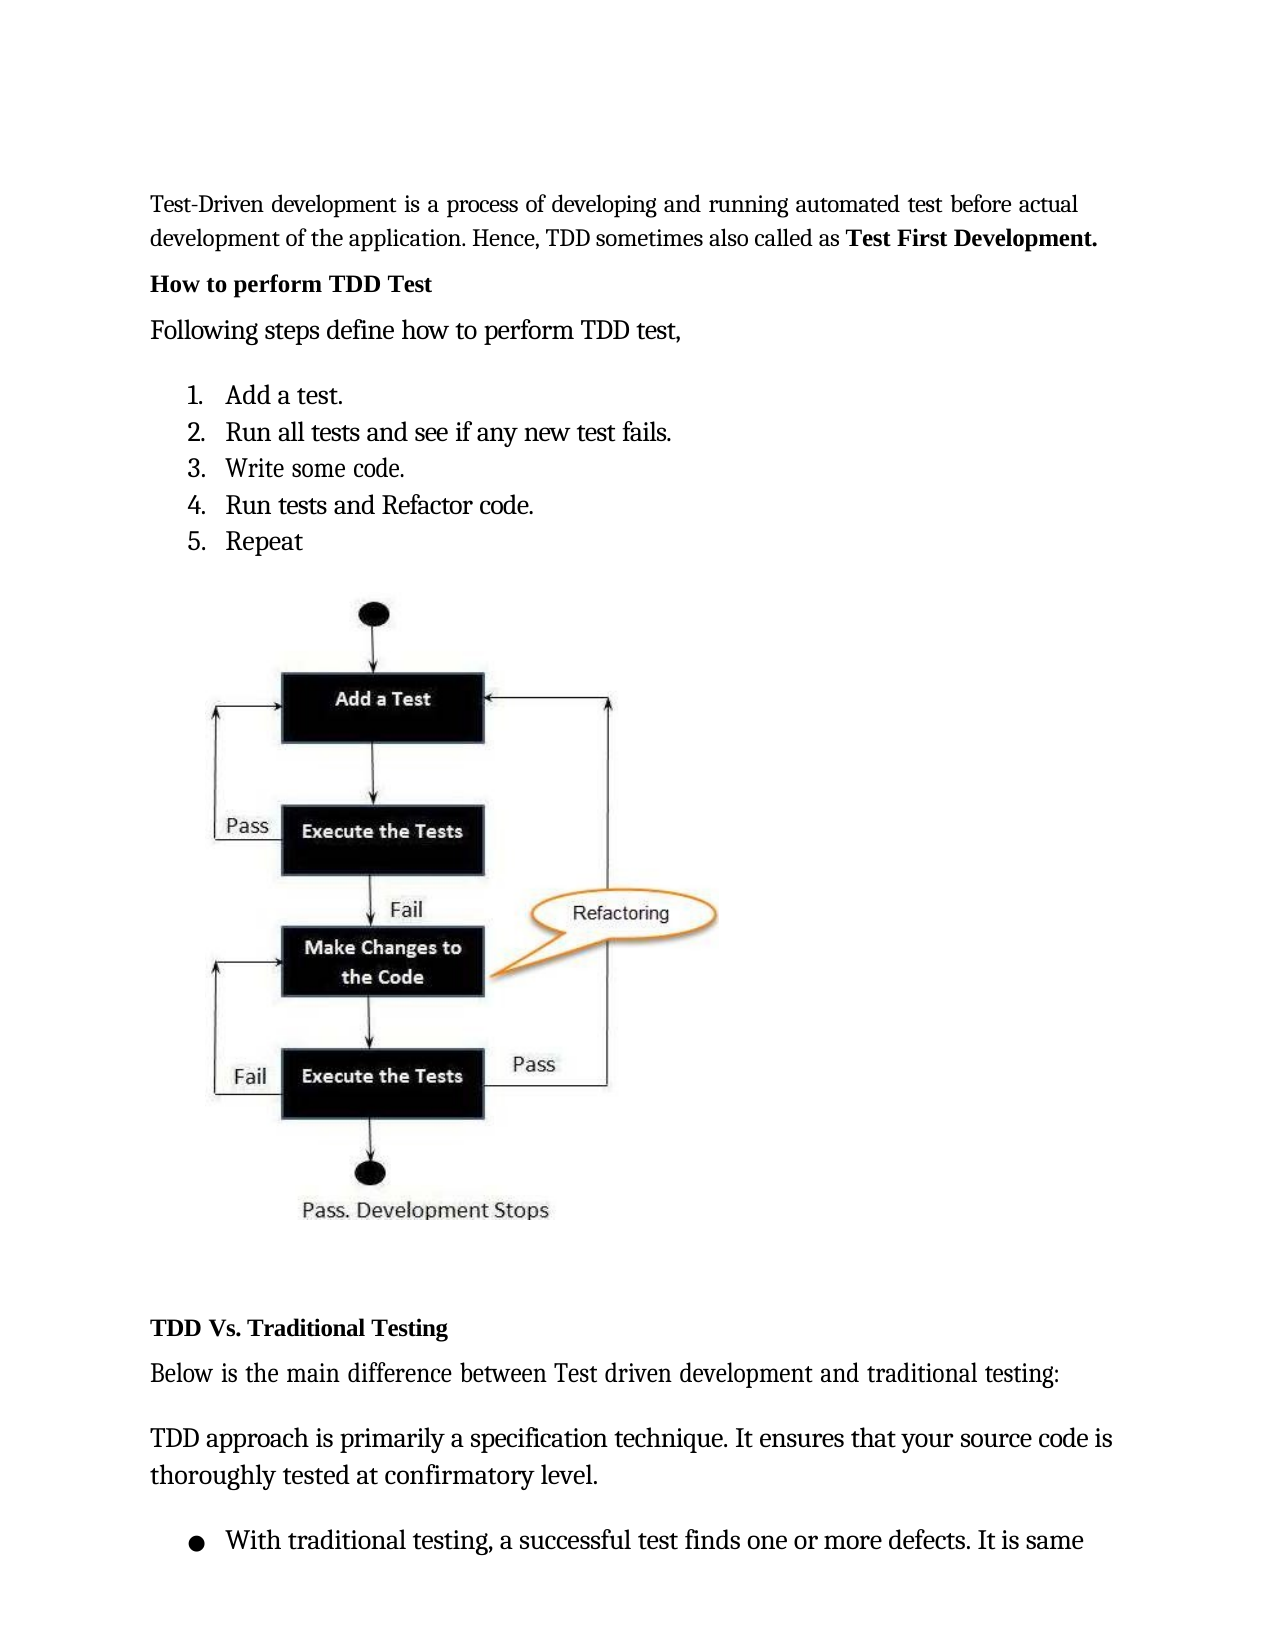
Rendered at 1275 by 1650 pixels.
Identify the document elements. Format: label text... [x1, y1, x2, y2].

list Repeat [187, 526, 1275, 558]
list Run all tests and see if any new test fails. [187, 416, 1275, 448]
picture [205, 592, 719, 1220]
text Following steps define how to perform TDD test, [150, 314, 1275, 347]
list With traditional testing, a successful test finds one or more defects. It is same [187, 1524, 1275, 1556]
list Run tests and Refactor code. [187, 489, 1275, 521]
text Test-Driven development is a process of developing and running automated test before actual development of the application. Hence, TDD sometimes also called as Test First Development. [150, 190, 1137, 252]
list Write some code. [187, 452, 1275, 485]
text TDD approach is primarily a specification technique. It ensures that your source code is thoroughly tested at confirmatory level. [150, 1422, 1120, 1491]
text Below is the main difference between Test driven development and traditional testing: [150, 1357, 1275, 1390]
list Add a test. [187, 379, 1275, 412]
text How to perform TDD Test [150, 269, 1275, 298]
text TDD Vs. Traditional Testing [150, 1313, 1275, 1341]
